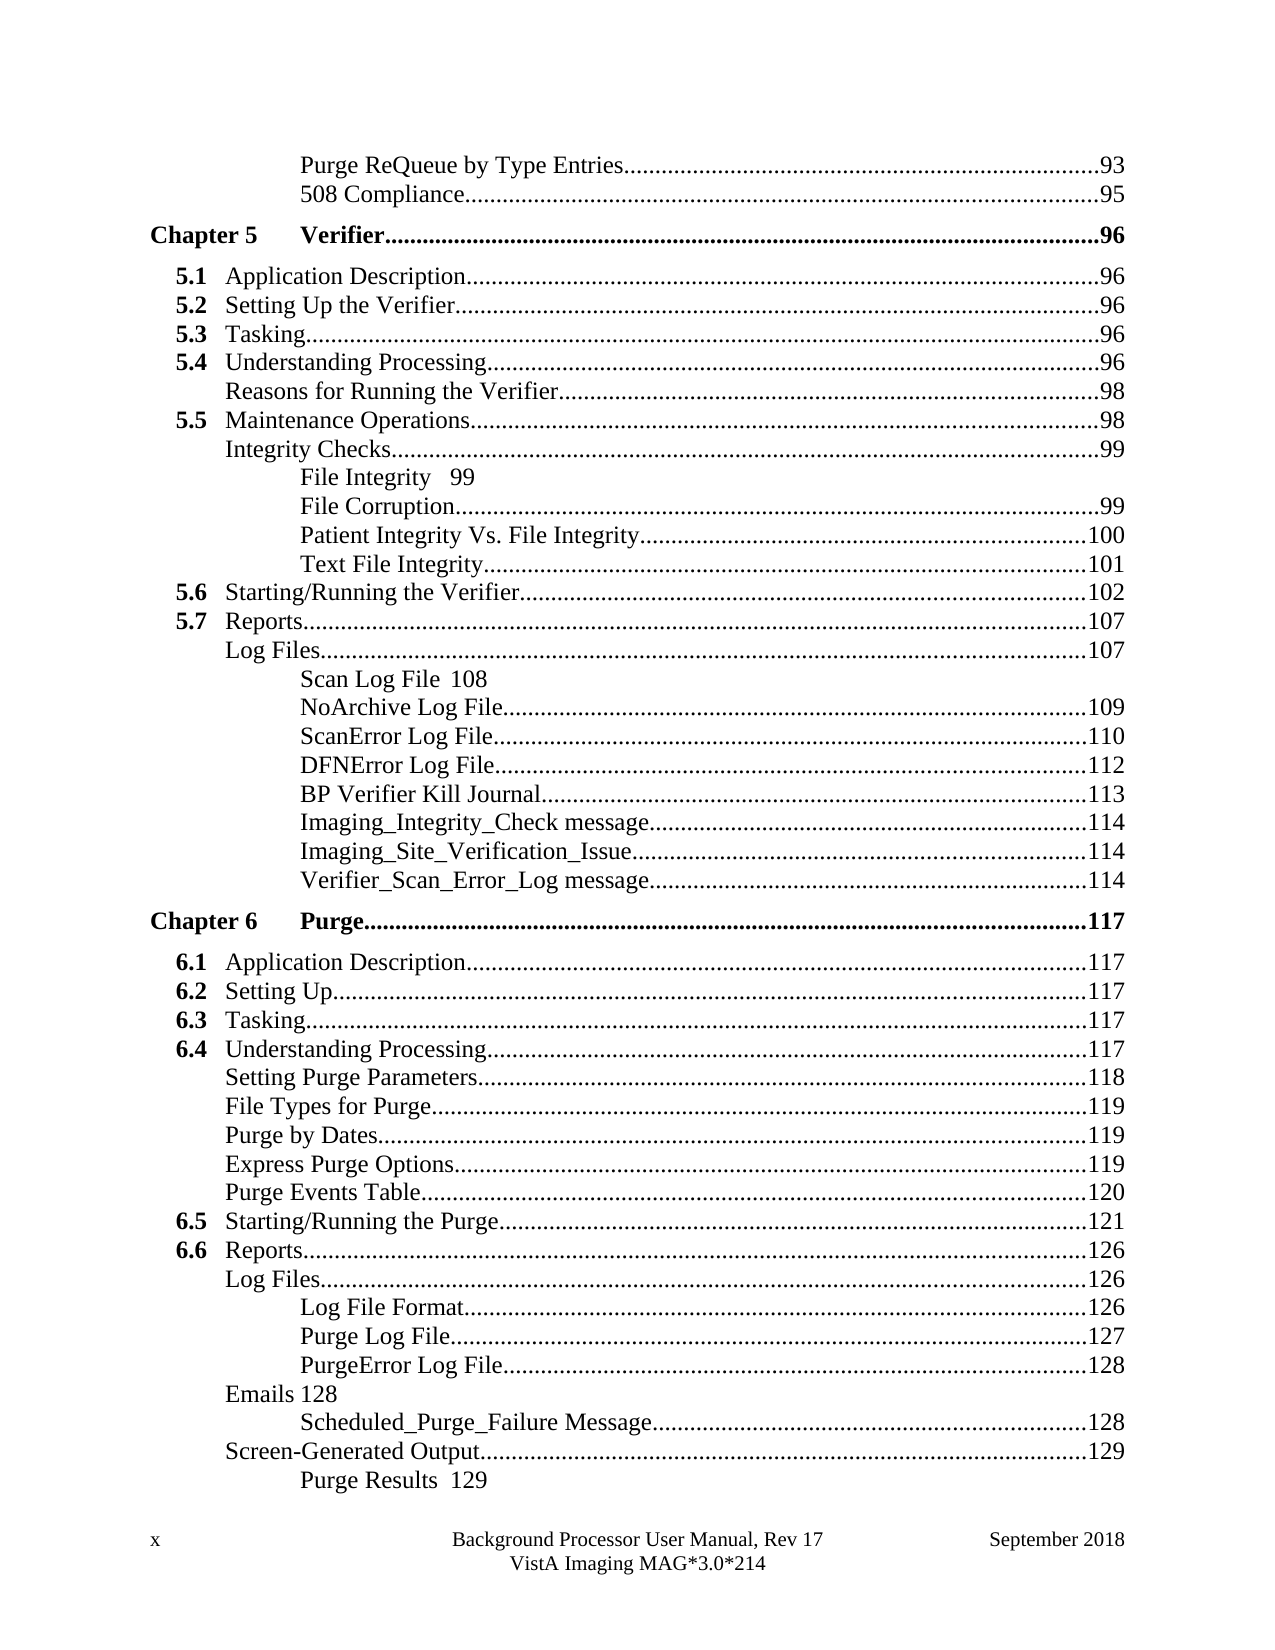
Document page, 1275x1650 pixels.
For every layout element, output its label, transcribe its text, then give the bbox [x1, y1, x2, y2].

text Setting Purge Parameters 118 [225, 1062, 1125, 1091]
text 5.4 Understanding Processing 96 [176, 347, 1125, 376]
text Reasons for Running the Verifier 98 [225, 376, 1125, 405]
text Purge Results 129 [300, 1465, 1125, 1494]
text 5.2 Setting Up the Verifier 96 [176, 290, 1125, 319]
text 6.6 Reports 126 [176, 1235, 1125, 1264]
text Purge by Dates 119 [225, 1120, 1125, 1149]
text File Integrity 99 [300, 462, 1125, 491]
text 5.7 Reports 107 [176, 606, 1125, 635]
text Imaging_Site_Verification_Issue 114 [300, 836, 1125, 865]
text Purge Events Table 120 [225, 1177, 1125, 1206]
text Scheduled_Purge_Failure Message 128 [300, 1407, 1125, 1436]
text Log Files 126 [225, 1264, 1125, 1292]
text File Corruption 99 [300, 491, 1125, 520]
text Emails 128 [225, 1379, 1125, 1407]
text Text File Integrity 101 [300, 549, 1125, 577]
text Chapter 5 Verifier 96 [150, 220, 1125, 249]
text Express Purge Options 119 [225, 1149, 1125, 1177]
text Verifier_Scan_Error_Log message 114 [300, 865, 1125, 894]
text NoArchive Log File 109 [300, 692, 1125, 721]
text ScanError Log File 110 [300, 721, 1125, 750]
text DFNError Log File 112 [300, 750, 1125, 779]
text 6.1 Application Description 117 [176, 947, 1125, 976]
text Imaging_Integrity_Check message 114 [300, 807, 1125, 836]
text BP Verifier Kill Journal 113 [300, 779, 1125, 807]
text Purge ReQueue by Type Entries 93 [300, 150, 1125, 179]
text File Types for Purge 119 [225, 1091, 1125, 1120]
text Chapter 6 Purge 117 [150, 906, 1125, 935]
text Log File Format 126 [300, 1292, 1125, 1321]
text 6.2 Setting Up 117 [176, 976, 1125, 1005]
text Scan Log File 108 [300, 664, 1125, 692]
text 5.6 Starting/Running the Verifier 102 [176, 577, 1125, 606]
text 5.5 Maintenance Operations 98 [176, 405, 1125, 434]
text Purge Log File 127 [300, 1321, 1125, 1350]
text 5.1 Application Description 96 [176, 261, 1125, 290]
text 6.4 Understanding Processing 117 [176, 1034, 1125, 1062]
text Log Files 107 [225, 635, 1125, 664]
text Integrity Checks 99 [225, 434, 1125, 462]
text Screen-Generated Output 129 [225, 1436, 1125, 1465]
text PurgeError Log File 128 [300, 1350, 1125, 1379]
text 6.5 Starting/Running the Purge 121 [176, 1206, 1125, 1235]
text Patient Integrity Vs. File Integrity 100 [300, 520, 1125, 549]
text 6.3 Tasking 117 [176, 1005, 1125, 1034]
text 508 Compliance 95 [300, 179, 1125, 207]
text 5.3 Tasking 96 [176, 319, 1125, 347]
